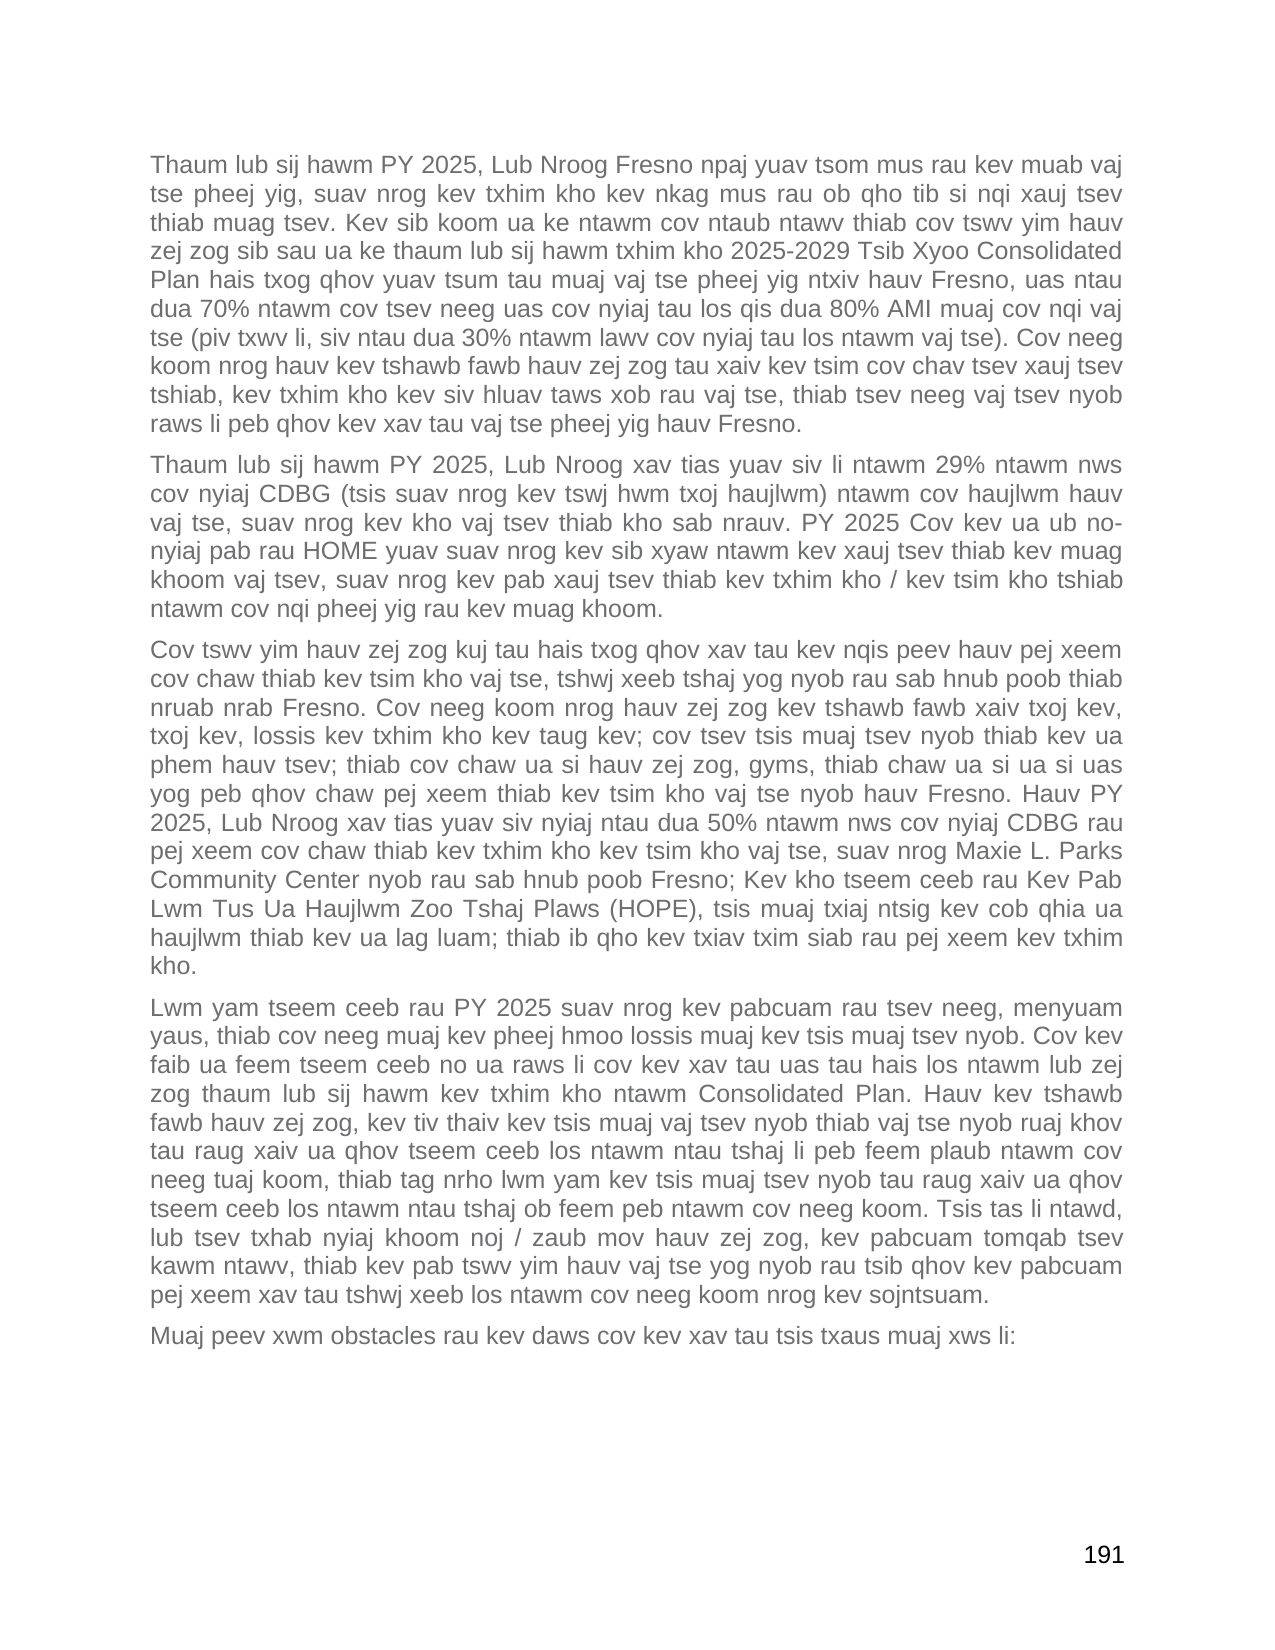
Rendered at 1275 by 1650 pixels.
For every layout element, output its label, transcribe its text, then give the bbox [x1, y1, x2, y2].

text Cov tswv yim hauv zej zog kuj tau hais txog qhov xav tau kev nqis peev hauv pej xeem cov chaw thiab kev tsim kho vaj tse, tshwj xeeb tshaj yog nyob rau sab hnub poob thiab nruab nrab Fresno. Cov neeg koom nrog hauv zej zog kev tshawb fawb xaiv txoj kev, txoj kev, lossis kev txhim kho kev taug kev; cov tsev tsis muaj tsev nyob thiab kev ua phem hauv tsev; thiab cov chaw ua si hauv zej zog, gyms, thiab chaw ua si ua si uas yog peb qhov chaw pej xeem thiab kev tsim kho vaj tse nyob hauv Fresno. Hauv PY 2025, Lub Nroog xav tias yuav siv nyiaj ntau dua 50% ntawm nws cov nyiaj CDBG rau pej xeem cov chaw thiab kev txhim kho kev tsim kho vaj tse, suav nrog Maxie L. Parks Community Center nyob rau sab hnub poob Fresno; Kev kho tseem ceeb rau Kev Pab Lwm Tus Ua Haujlwm Zoo Tshaj Plaws (HOPE), tsis muaj txiaj ntsig kev cob qhia ua haujlwm thiab kev ua lag luam; thiab ib qho kev txiav txim siab rau pej xeem kev txhim kho. [150, 635, 1125, 980]
text Thaum lub sij hawm PY 2025, Lub Nroog xav tias yuav siv li ntawm 29% ntawm nws cov nyiaj CDBG (tsis suav nrog kev tswj hwm txoj haujlwm) ntawm cov haujlwm hauv vaj tse, suav nrog kev kho vaj tsev thiab kho sab nrauv. PY 2025 Cov kev ua ub no-nyiaj pab rau HOME yuav suav nrog kev sib xyaw ntawm kev xauj tsev thiab kev muag khoom vaj tsev, suav nrog kev pab xauj tsev thiab kev txhim kho / kev tsim kho tshiab ntawm cov nqi pheej yig rau kev muag khoom. [150, 450, 1125, 622]
text Thaum lub sij hawm PY 2025, Lub Nroog Fresno npaj yuav tsom mus rau kev muab vaj tse pheej yig, suav nrog kev txhim kho kev nkag mus rau ob qho tib si nqi xauj tsev thiab muag tsev. Kev sib koom ua ke ntawm cov ntaub ntawv thiab cov tswv yim hauv zej zog sib sau ua ke thaum lub sij hawm txhim kho 2025-2029 Tsib Xyoo Consolidated Plan hais txog qhov yuav tsum tau muaj vaj tse pheej yig ntxiv hauv Fresno, uas ntau dua 70% ntawm cov tsev neeg uas cov nyiaj tau los qis dua 80% AMI muaj cov nqi vaj tse (piv txwv li, siv ntau dua 30% ntawm lawv cov nyiaj tau los ntawm vaj tse). Cov neeg koom nrog hauv kev tshawb fawb hauv zej zog tau xaiv kev tsim cov chav tsev xauj tsev tshiab, kev txhim kho kev siv hluav taws xob rau vaj tse, thiab tsev neeg vaj tsev nyob raws li peb qhov kev xav tau vaj tse pheej yig hauv Fresno. [150, 150, 1125, 437]
text Lwm yam tseem ceeb rau PY 2025 suav nrog kev pabcuam rau tsev neeg, menyuam yaus, thiab cov neeg muaj kev pheej hmoo lossis muaj kev tsis muaj tsev nyob. Cov kev faib ua feem tseem ceeb no ua raws li cov kev xav tau uas tau hais los ntawm lub zej zog thaum lub sij hawm kev txhim kho ntawm Consolidated Plan. Hauv kev tshawb fawb hauv zej zog, kev tiv thaiv kev tsis muaj vaj tsev nyob thiab vaj tse nyob ruaj khov tau raug xaiv ua qhov tseem ceeb los ntawm ntau tshaj li peb feem plaub ntawm cov neeg tuaj koom, thiab tag nrho lwm yam kev tsis muaj tsev nyob tau raug xaiv ua qhov tseem ceeb los ntawm ntau tshaj ob feem peb ntawm cov neeg koom. Tsis tas li ntawd, lub tsev txhab nyiaj khoom noj / zaub mov hauv zej zog, kev pabcuam tomqab tsev kawm ntawv, thiab kev pab tswv yim hauv vaj tse yog nyob rau tsib qhov kev pabcuam pej xeem xav tau tshwj xeeb los ntawm cov neeg koom nrog kev sojntsuam. [150, 992, 1125, 1309]
text Muaj peev xwm obstacles rau kev daws cov kev xav tau tsis txaus muaj xws li: [150, 1321, 1125, 1350]
